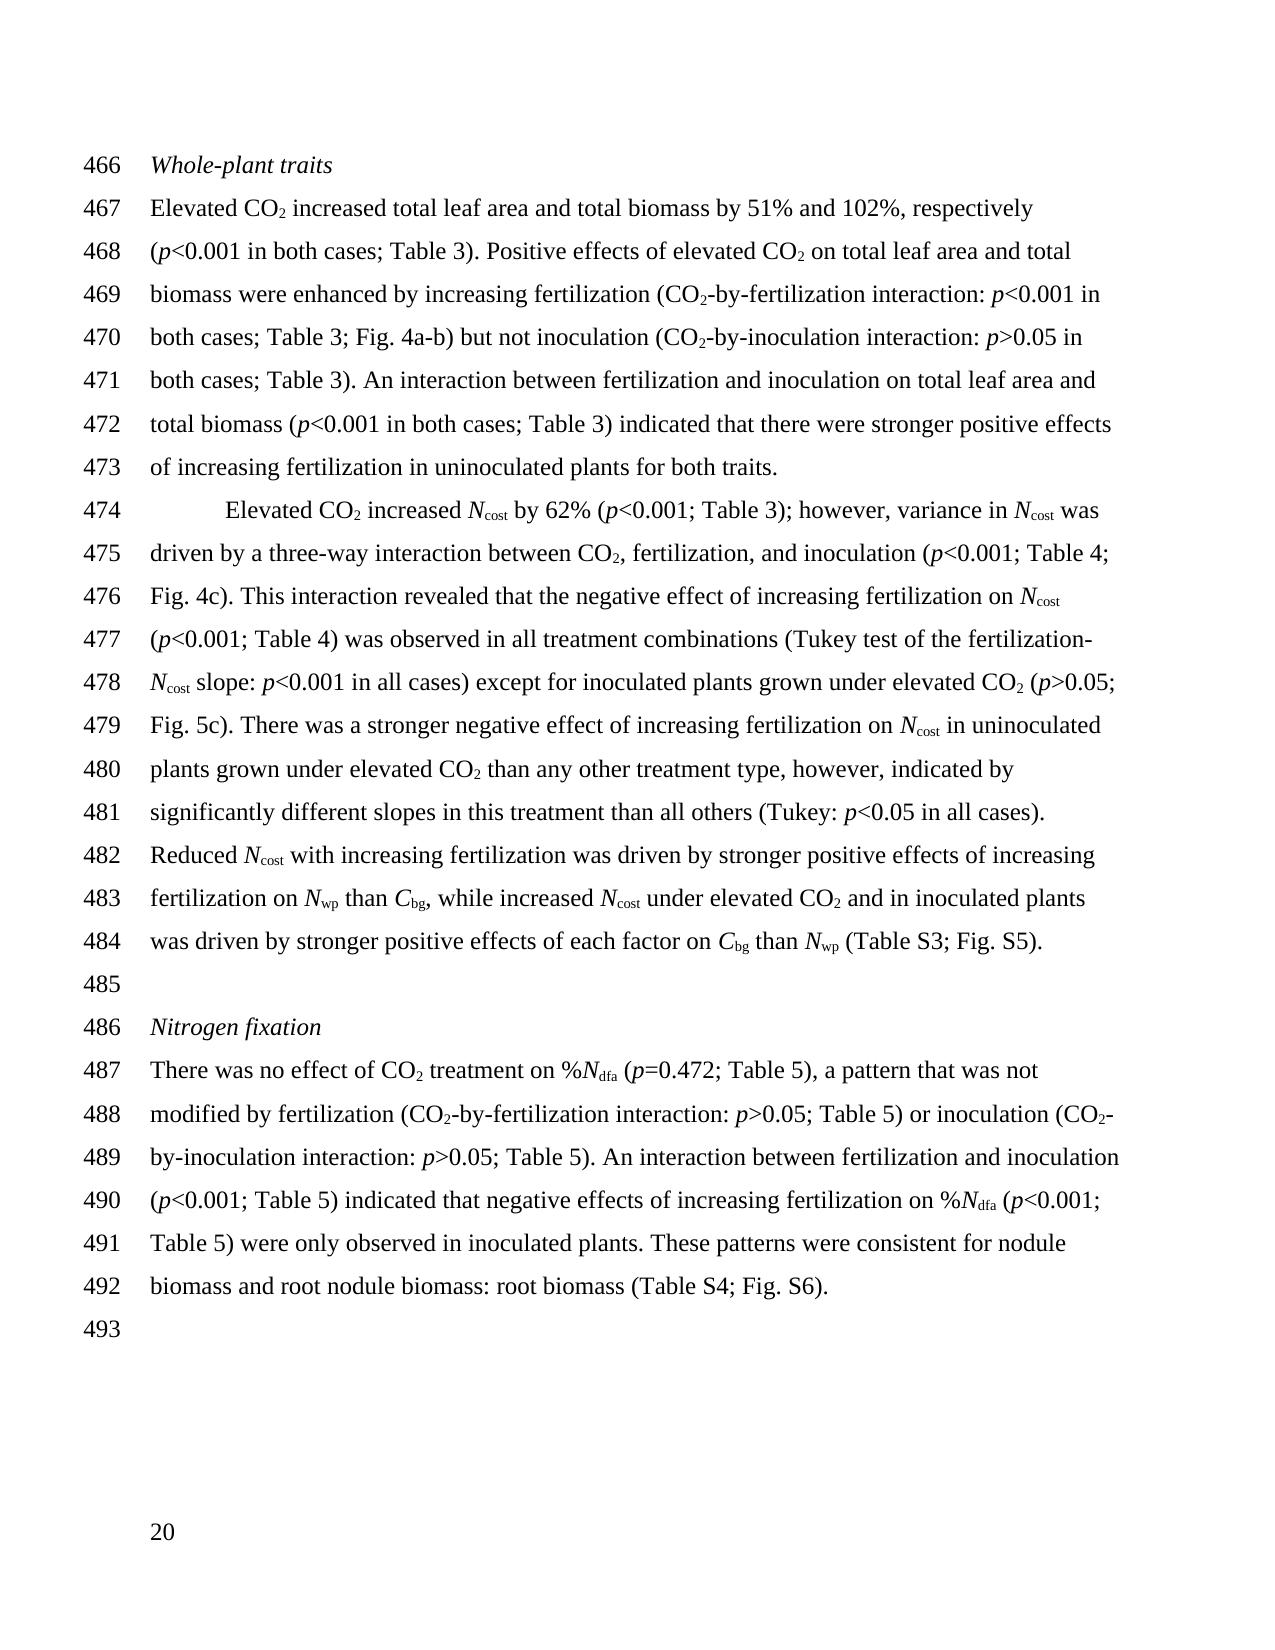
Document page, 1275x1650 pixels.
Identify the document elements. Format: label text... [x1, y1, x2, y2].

text Nitrogen fixation [150, 1012, 1125, 1041]
text There was no effect of CO2 treatment on %Ndfa (p=0.472; Table 5), a pattern that was not modified by fertilization (CO2-by-fertilization interaction: p>0.05; Table 5) or inoculation (CO2-by-inoculation interaction: p>0.05; Table 5). An interaction between fertilization and inoculation (p<0.001; Table 5) indicated that negative effects of increasing fertilization on %Ndfa (p<0.001; Table 5) were only observed in inoculated plants. These patterns were consistent for nodule biomass and root nodule biomass: root biomass (Table S4; Fig. S6). [150, 1056, 1125, 1300]
text Whole-plant traits [150, 150, 1125, 179]
text Elevated CO2 increased total leaf area and total biomass by 51% and 102%, respectively (p<0.001 in both cases; Table 3). Positive effects of elevated CO2 on total leaf area and total biomass were enhanced by increasing fertilization (CO2-by-fertilization interaction: p<0.001 in both cases; Table 3; Fig. 4a-b) but not inoculation (CO2-by-inoculation interaction: p>0.05 in both cases; Table 3). An interaction between fertilization and inoculation on total leaf area and total biomass (p<0.001 in both cases; Table 3) indicated that there were stronger positive effects of increasing fertilization in uninoculated plants for both traits. [150, 193, 1125, 481]
text Elevated CO2 increased Ncost by 62% (p<0.001; Table 3); however, variance in Ncost was driven by a three-way interaction between CO2, fertilization, and inoculation (p<0.001; Table 4; Fig. 4c). This interaction revealed that the negative effect of increasing fertilization on Ncost (p<0.001; Table 4) was observed in all treatment combinations (Tukey test of the fertilization-Ncost slope: p<0.001 in all cases) except for inoculated plants grown under elevated CO2 (p>0.05; Fig. 5c). There was a stronger negative effect of increasing fertilization on Ncost in uninoculated plants grown under elevated CO2 than any other treatment type, however, indicated by significantly different slopes in this treatment than all others (Tukey: p<0.05 in all cases). Reduced Ncost with increasing fertilization was driven by stronger positive effects of increasing fertilization on Nwp than Cbg, while increased Ncost under elevated CO2 and in inoculated plants was driven by stronger positive effects of each factor on Cbg than Nwp (Table S3; Fig. S5). [150, 495, 1125, 955]
